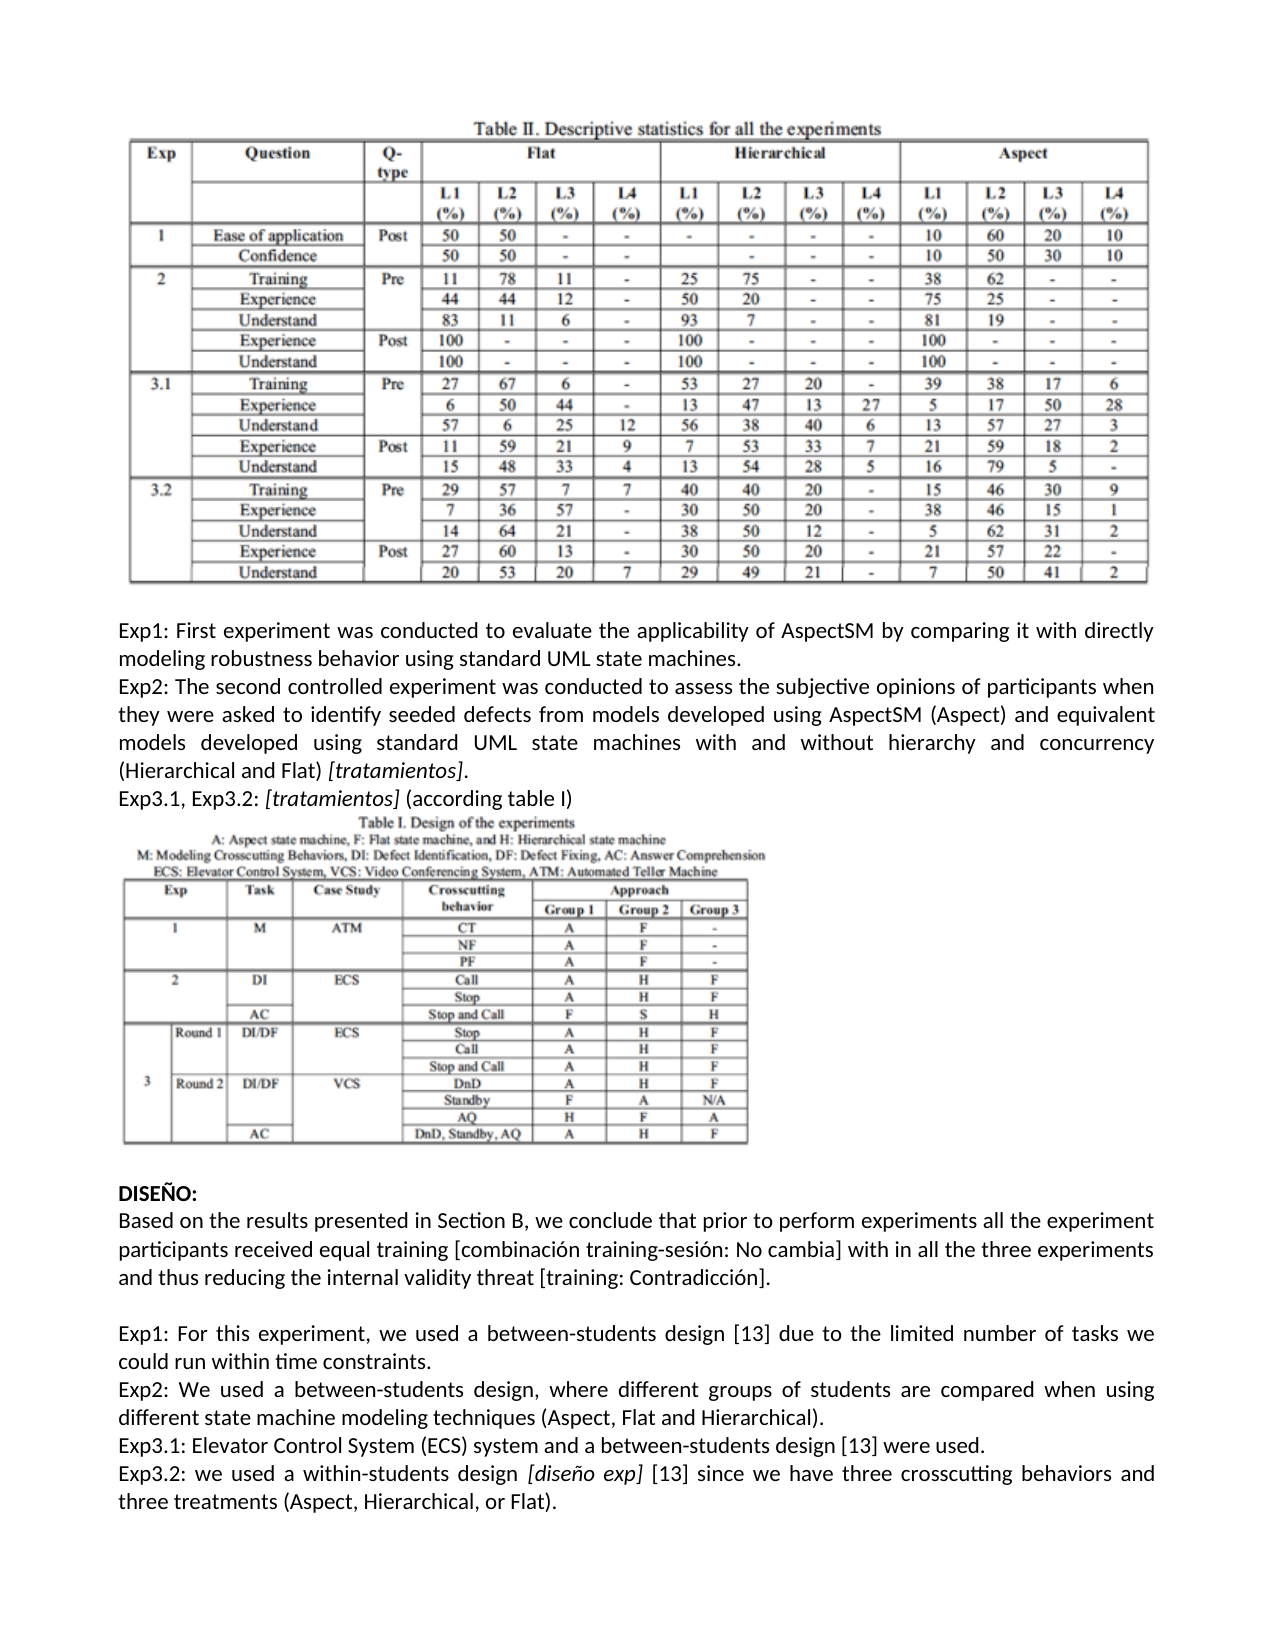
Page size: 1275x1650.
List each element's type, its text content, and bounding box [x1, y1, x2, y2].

text DISEÑO: [118, 1179, 1157, 1207]
text Exp2: We used a between-students design, where different groups of students are compared when using different state machine modeling techniques (Aspect, Flat and Hierarchical). [118, 1375, 1157, 1431]
text Based on the results presented in Section B, we conclude that prior to perform experiments all the experiment participants received equal training [combinación training-sesión: No cambia] with in all the three experiments and thus reducing the internal validity threat [training: Contradicción]. [118, 1207, 1157, 1291]
picture [118, 118, 1157, 589]
picture [118, 812, 770, 1151]
text Exp2: The second controlled experiment was conducted to assess the subjective opinions of participants when they were asked to identify seeded defects from models developed using AspectSM (Aspect) and equivalent models developed using standard UML state machines with and without hierarchy and concurrency (Hierarchical and Flat) [tratamientos]. [118, 672, 1157, 784]
text Exp3.2: we used a within-students design [diseño exp] [13] since we have three crosscutting behaviors and three treatments (Aspect, Hierarchical, or Flat). [118, 1459, 1157, 1515]
text Exp1: First experiment was conducted to evaluate the applicability of AspectSM by comparing it with directly modeling robustness behavior using standard UML state machines. [118, 616, 1157, 672]
text Exp3.1, Exp3.2: [tratamientos] (according table I) [118, 784, 1157, 812]
text Exp3.1: Elevator Control System (ECS) system and a between-students design [13] were used. [118, 1431, 1157, 1459]
text Exp1: For this experiment, we used a between-students design [13] due to the limited number of tasks we could run within time constraints. [118, 1319, 1157, 1375]
